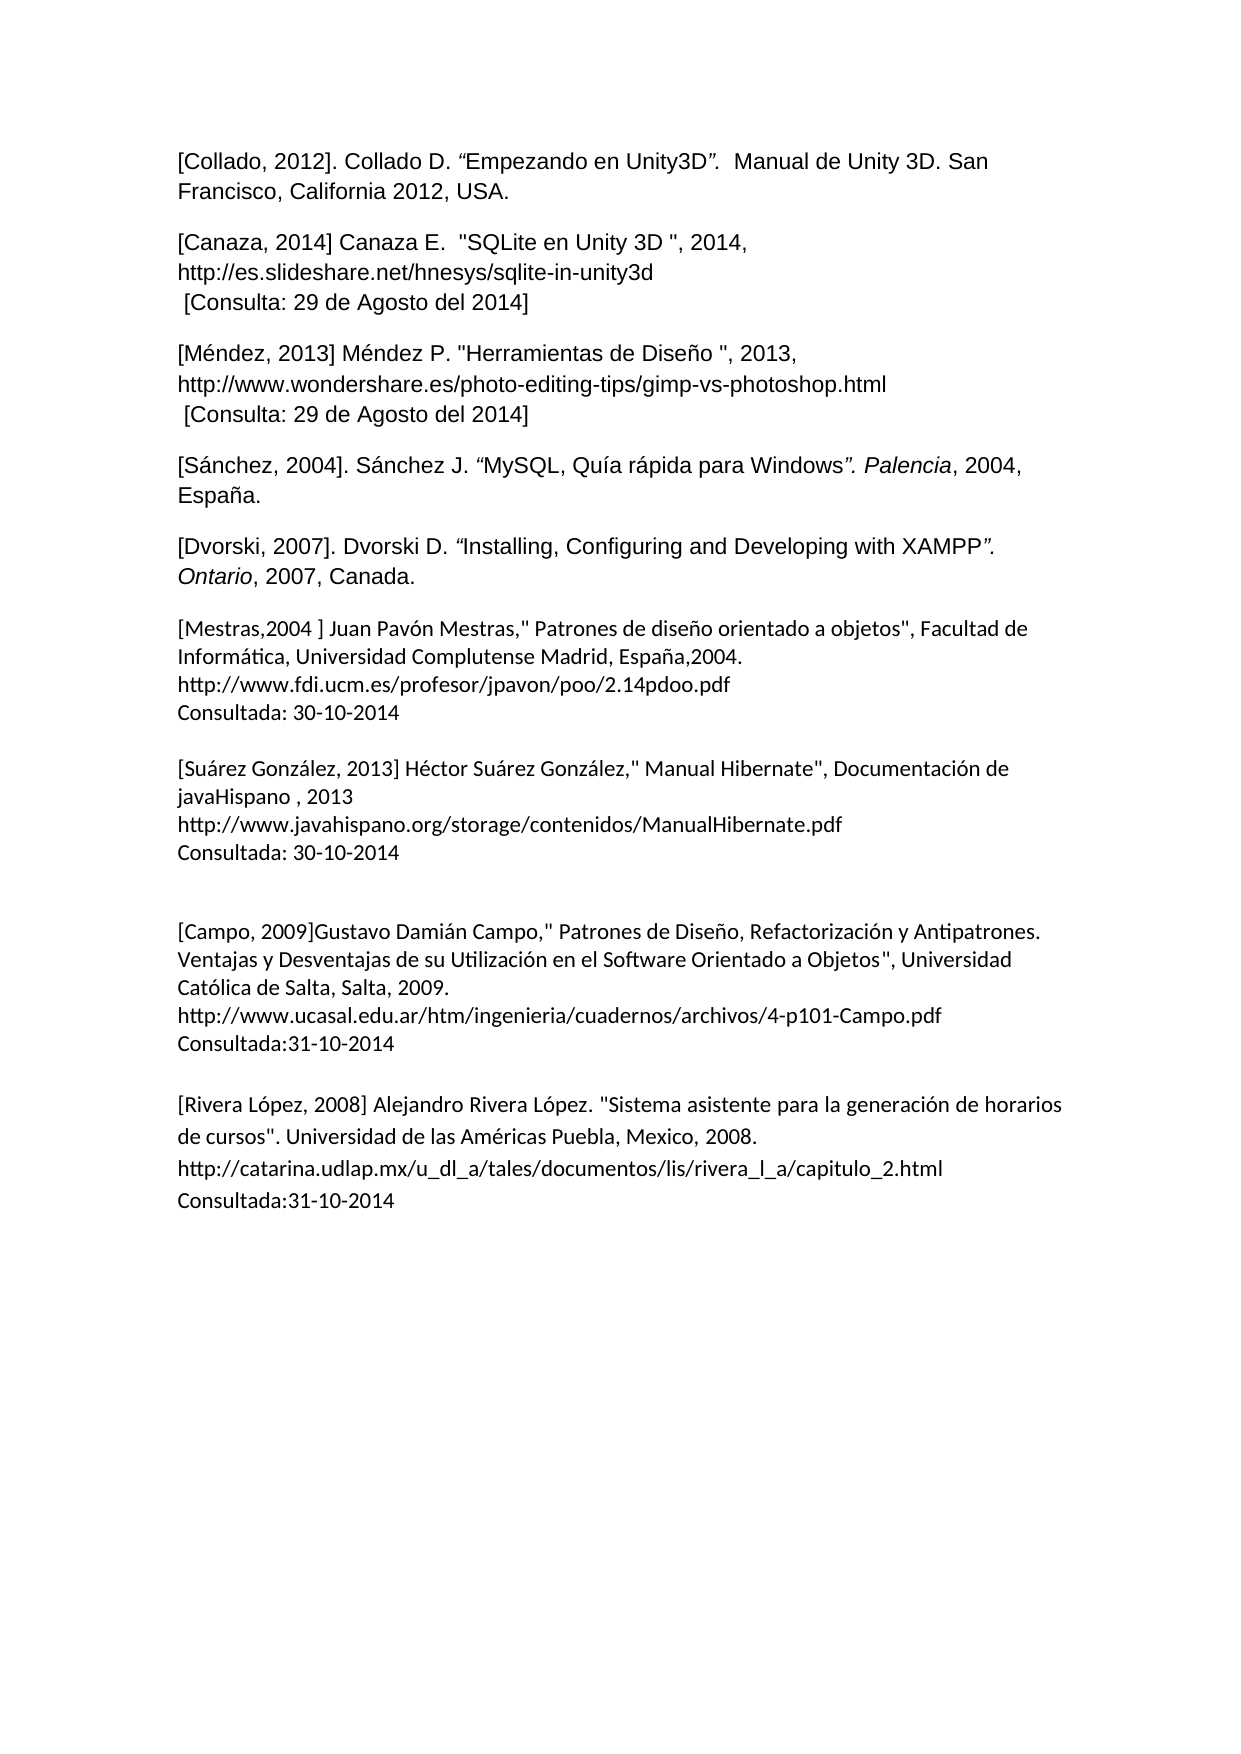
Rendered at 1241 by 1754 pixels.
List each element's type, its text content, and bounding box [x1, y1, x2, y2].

text [Sánchez, 2004]. Sánchez J. “MySQL, Quía rápida para Windows”. Palencia, 2004, España. [177, 452, 1063, 508]
text http://catarina.udlap.mx/u_dl_a/tales/documentos/lis/rivera_l_a/capitulo_2.html [177, 1154, 1063, 1182]
text Consultada:31-10-2014 [177, 1029, 1063, 1058]
text [Consulta: 29 de Agosto del 2014] [177, 401, 1063, 427]
text [Campo, 2009]Gustavo Damián Campo," Patrones de Diseño, Refactorización y Antipatrones. Ventajas y Desventajas de su Utilización en el Software Orientado a Objetos", Universidad Católica de Salta, Salta, 2009. [177, 917, 1063, 1002]
text Consultada: 30-10-2014 [177, 838, 1063, 866]
text Consultada: 30-10-2014 [177, 698, 1063, 726]
text [Suárez González, 2013] Héctor Suárez González," Manual Hibernate", Documentación de javaHispano , 2013 [177, 754, 1063, 810]
text Consultada:31-10-2014 [177, 1186, 1063, 1214]
text http://www.javahispano.org/storage/contenidos/ManualHibernate.pdf [177, 810, 1063, 838]
text [Canaza, 2014] Canaza E. "SQLite en Unity 3D ", 2014, http://es.slideshare.net/hnesys/sqlite-in-unity3d [177, 229, 1063, 285]
text [Rivera López, 2008] Alejandro Rivera López. "Sistema asistente para la generación de horarios de cursos". Universidad de las Américas Puebla, Mexico, 2008. [177, 1090, 1063, 1150]
text [Mestras,2004 ] Juan Pavón Mestras," Patrones de diseño orientado a objetos", Facultad de Informática, Universidad Complutense Madrid, España,2004. [177, 614, 1063, 670]
text http://www.ucasal.edu.ar/htm/ingenieria/cuadernos/archivos/4-p101-Campo.pdf [177, 1002, 1063, 1029]
text [Dvorski, 2007]. Dvorski D. “Installing, Configuring and Developing with XAMPP”. Ontario, 2007, Canada. [177, 533, 1063, 589]
text http://www.fdi.ucm.es/profesor/jpavon/poo/2.14pdoo.pdf [177, 670, 1063, 698]
text [Consulta: 29 de Agosto del 2014] [177, 289, 1063, 316]
text [Méndez, 2013] Méndez P. "Herramientas de Diseño ", 2013, http://www.wondershare.es/photo-editing-tips/gimp-vs-photoshop.html [177, 340, 1063, 397]
text [Collado, 2012]. Collado D. “Empezando en Unity3D”. Manual de Unity 3D. San Francisco, California 2012, USA. [177, 148, 1063, 204]
